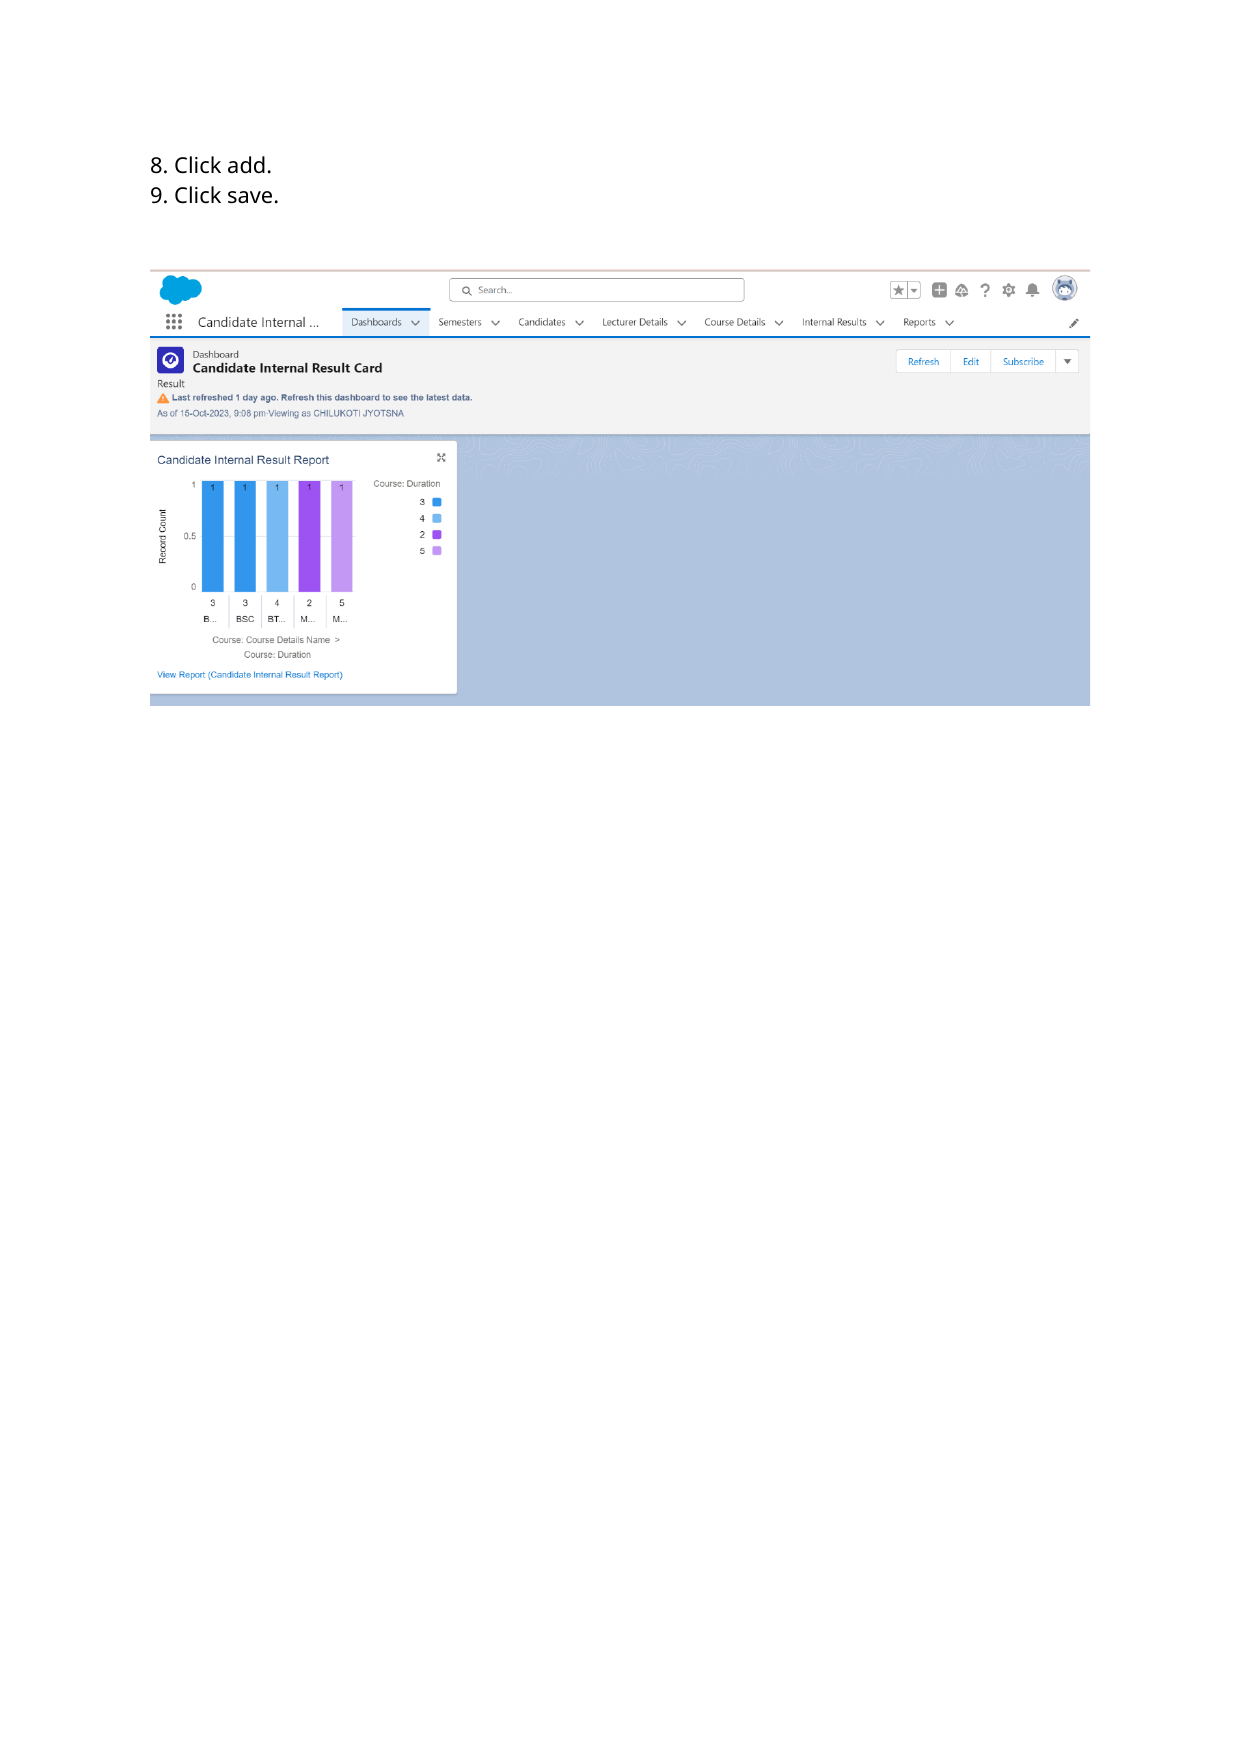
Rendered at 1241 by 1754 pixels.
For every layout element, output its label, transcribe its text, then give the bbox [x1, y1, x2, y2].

text 8. Click add. [150, 150, 1090, 180]
text 9. Click save. [150, 180, 1090, 209]
picture [150, 269, 1091, 706]
